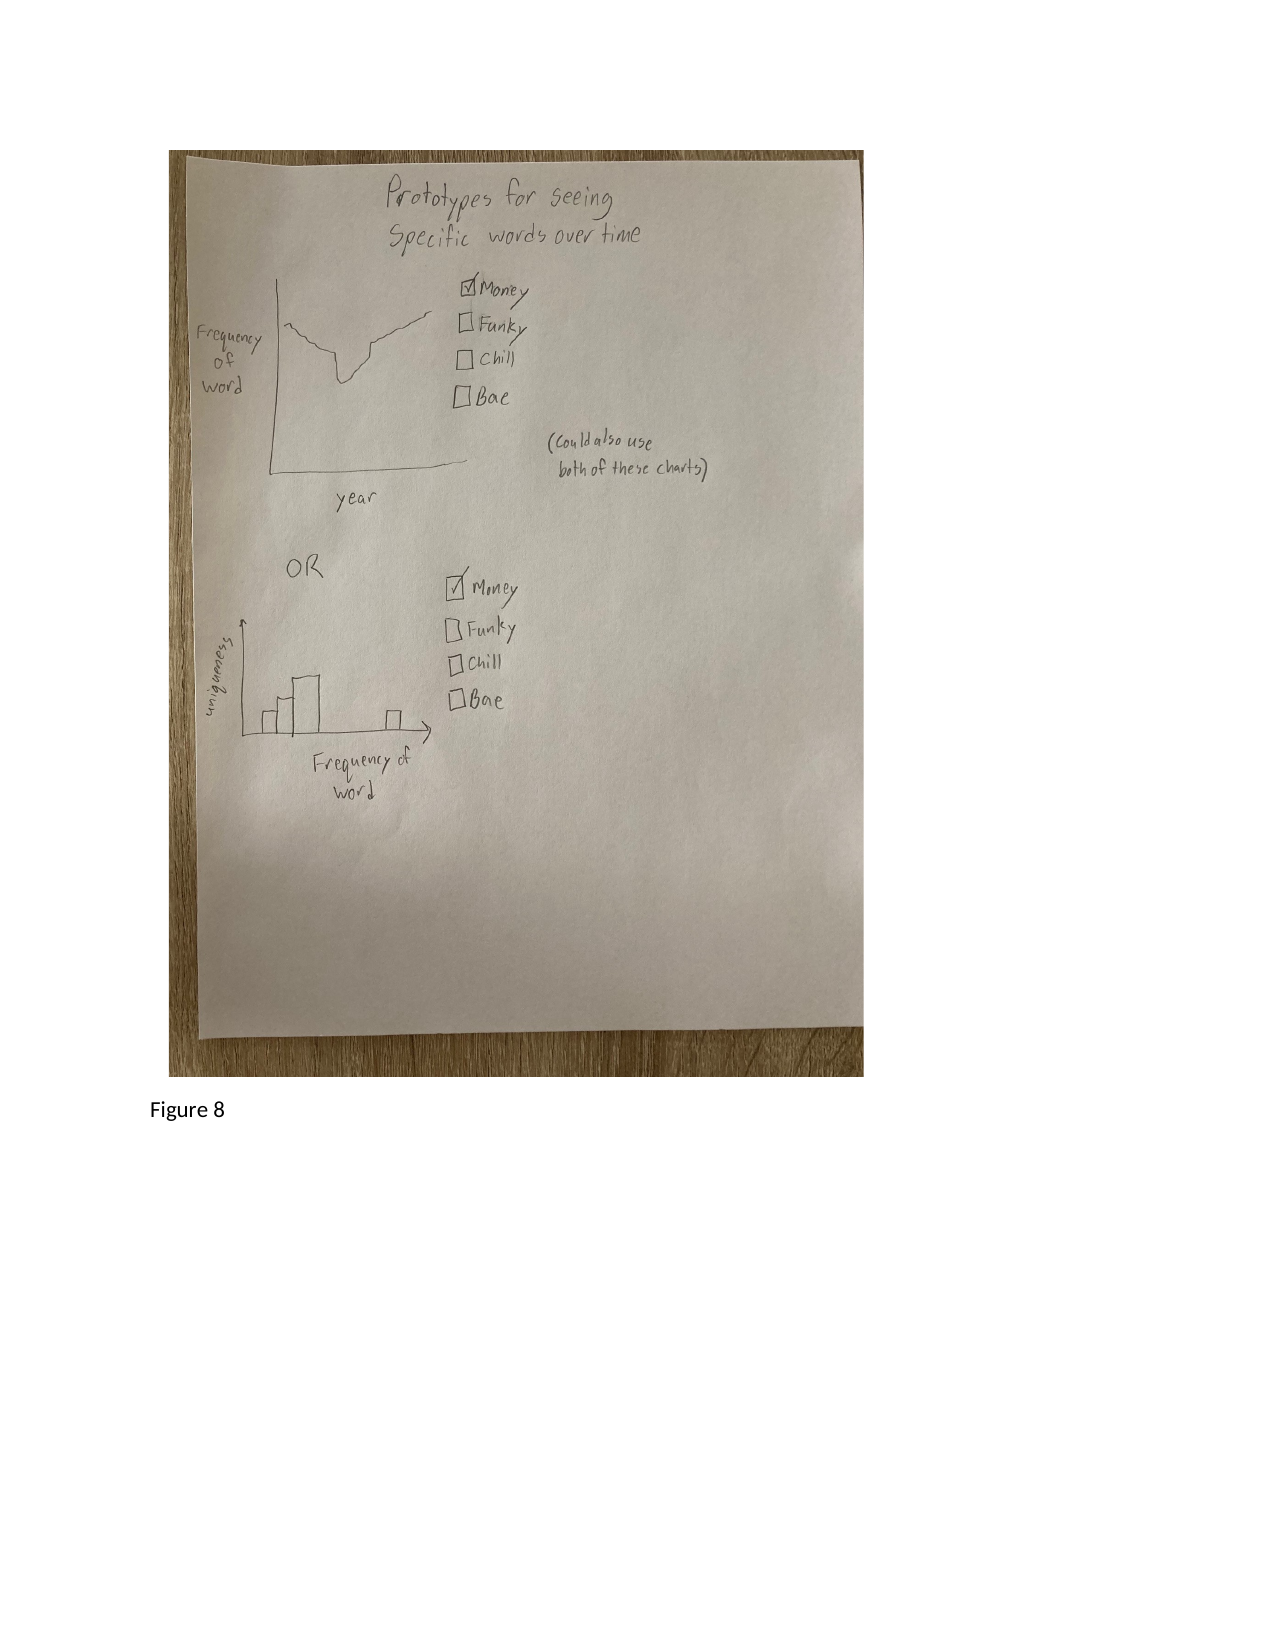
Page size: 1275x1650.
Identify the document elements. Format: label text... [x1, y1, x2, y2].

text Figure 8 [150, 1095, 1125, 1123]
